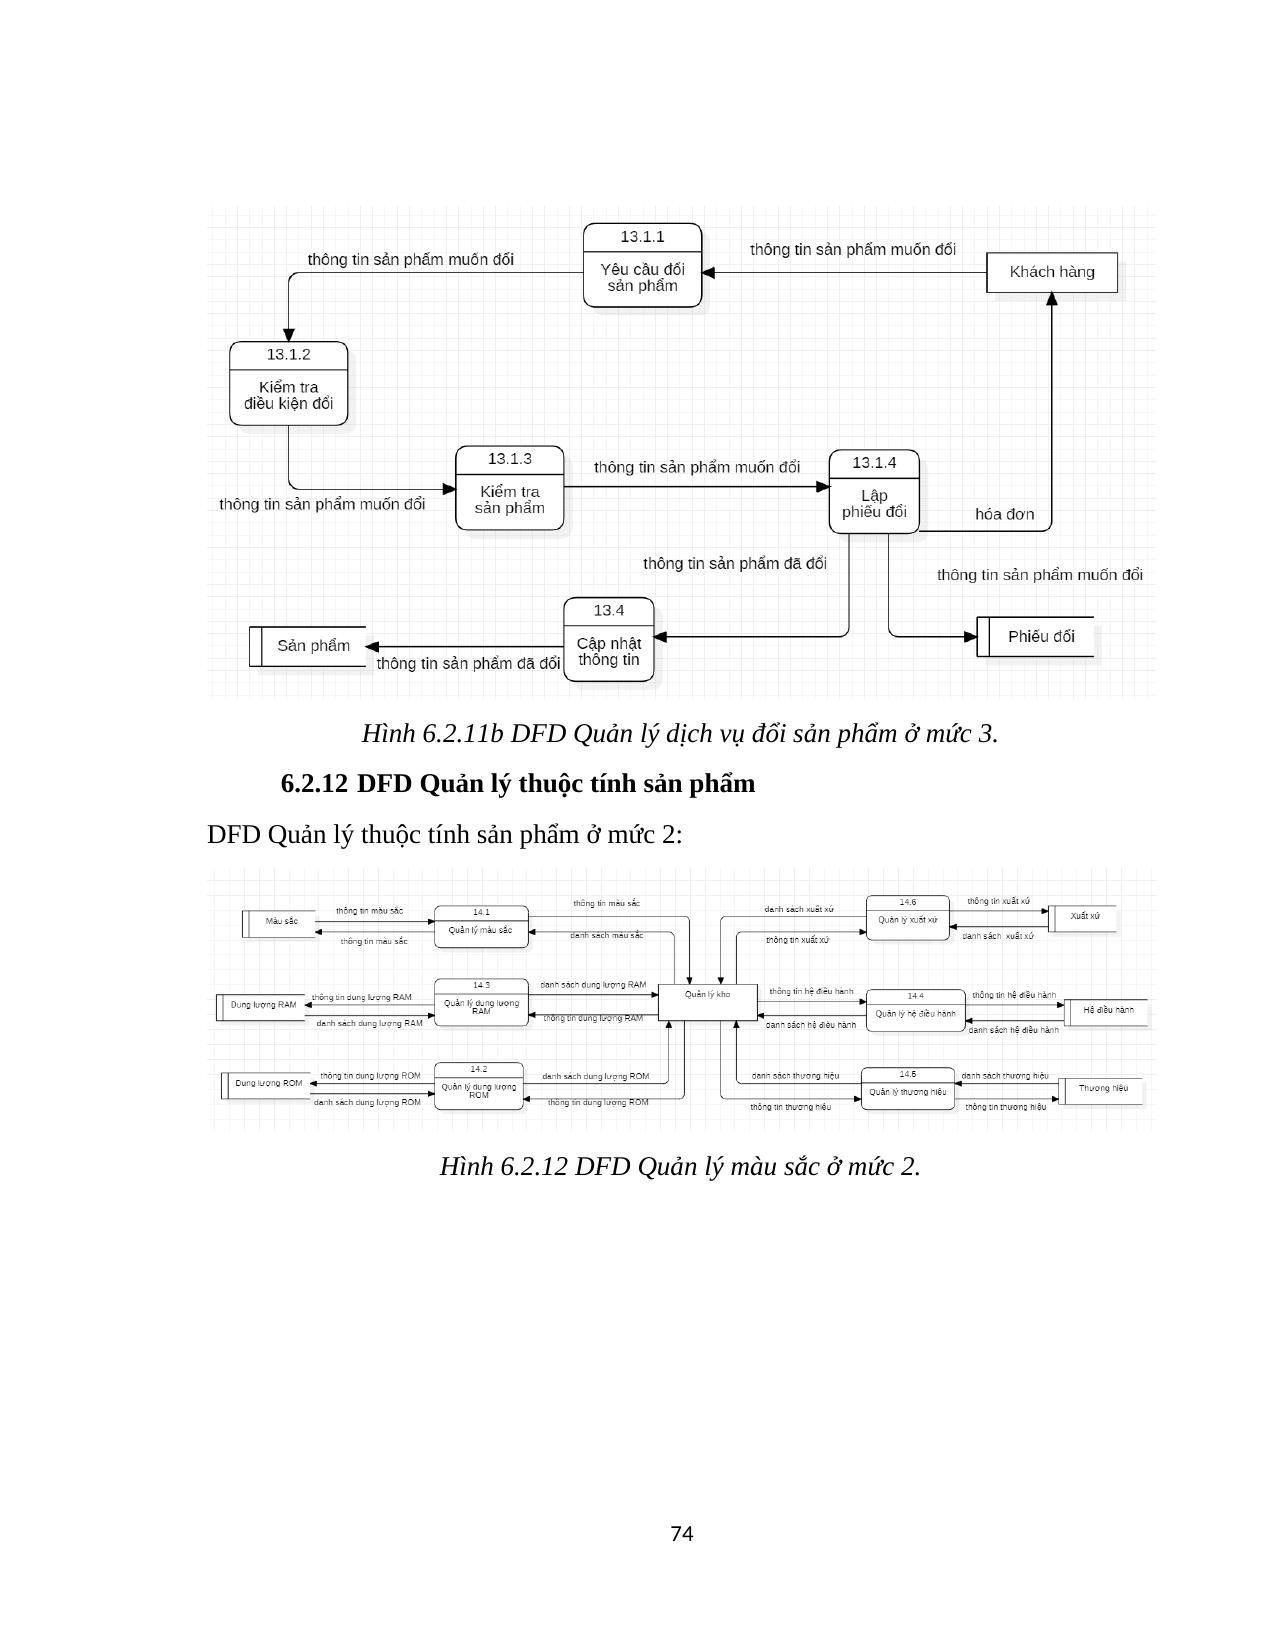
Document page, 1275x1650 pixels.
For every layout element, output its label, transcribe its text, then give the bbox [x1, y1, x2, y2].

picture [206, 206, 1157, 699]
text Hình 6.2.11b DFD Quản lý dịch vụ đổi sản phẩm ở mức 3. [207, 717, 1157, 748]
text DFD Quản lý thuộc tính sản phẩm ở mức 2: [207, 818, 1157, 849]
text Hình 6.2.12 DFD Quản lý màu sắc ở mức 2. [207, 1149, 1157, 1181]
picture [206, 868, 1157, 1131]
list DFD Quản lý thuộc tính sản phẩm [281, 768, 1157, 799]
